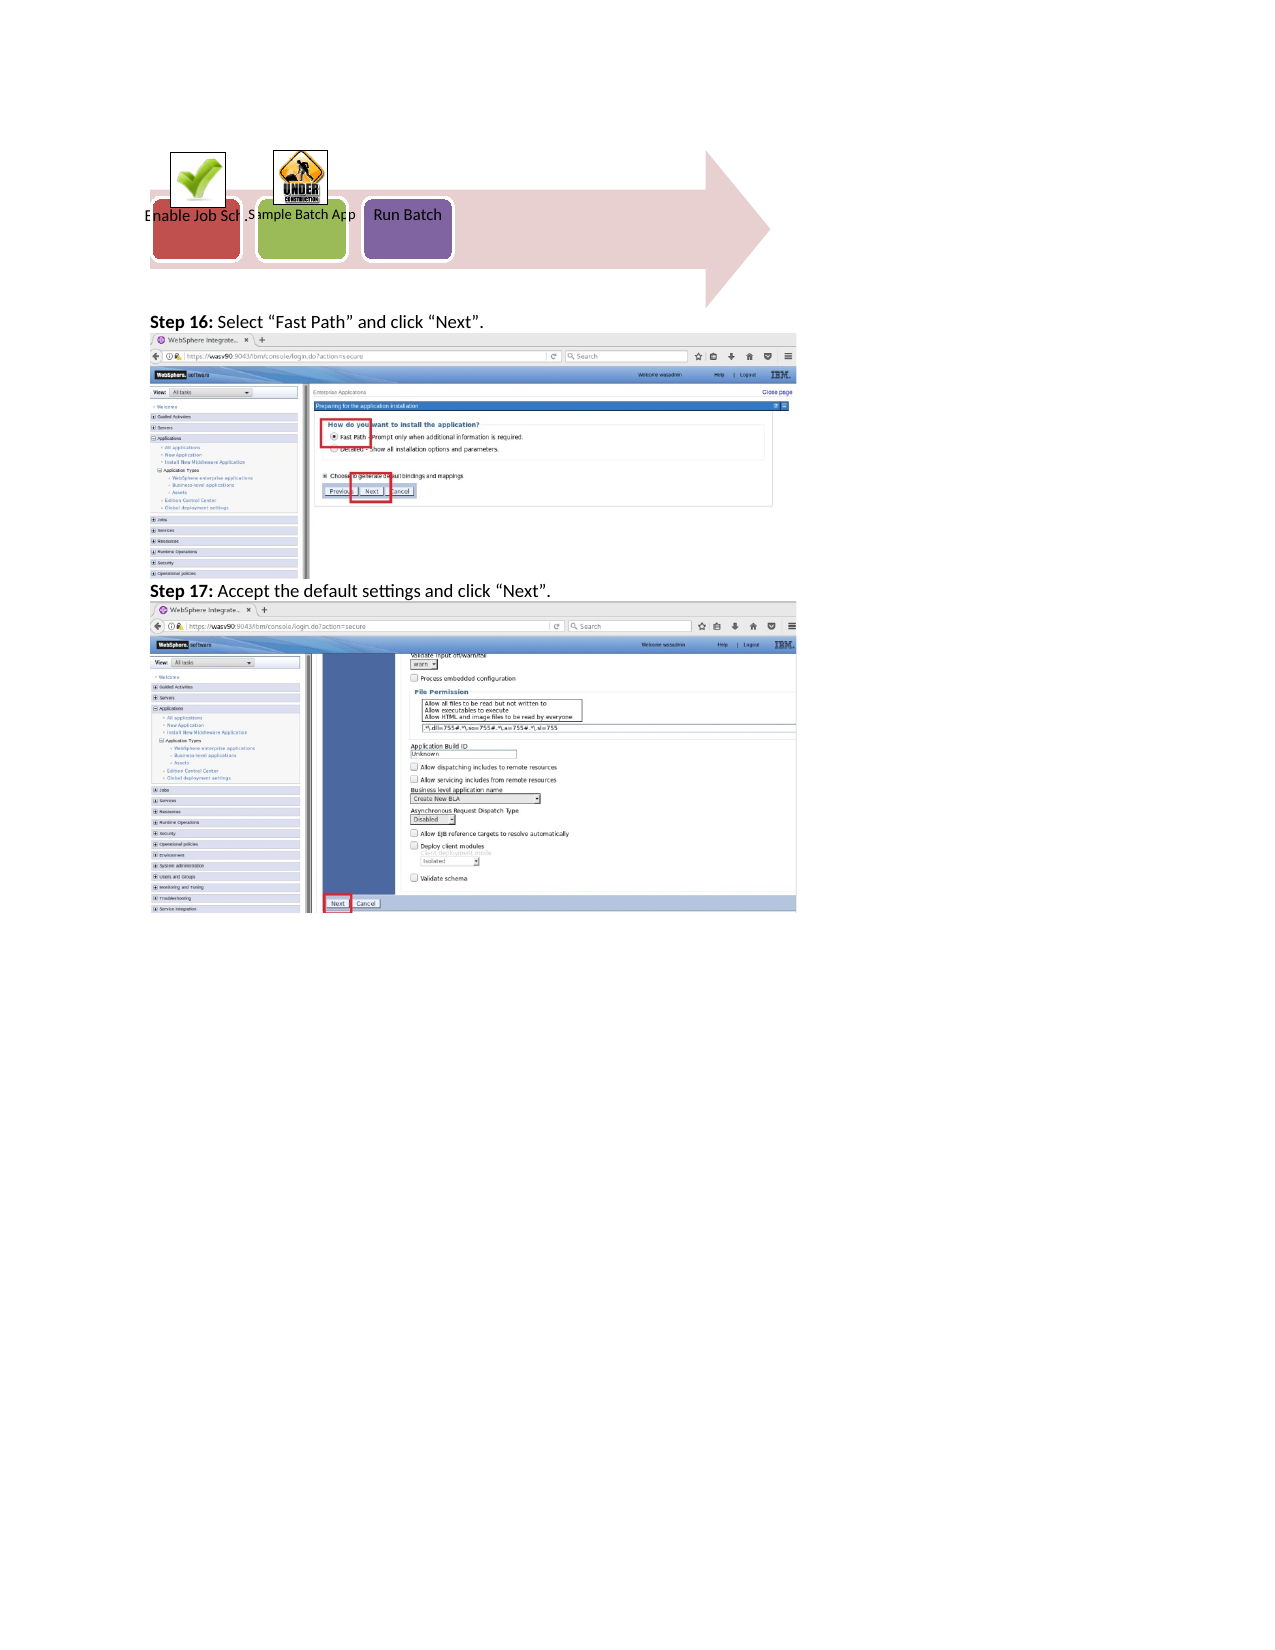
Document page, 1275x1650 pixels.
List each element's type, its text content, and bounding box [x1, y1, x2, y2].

picture [150, 333, 797, 579]
picture [150, 601, 797, 913]
picture [274, 151, 327, 204]
text Step 16: Select “Fast Path” and click “Next”. [150, 310, 1125, 333]
picture [171, 153, 225, 207]
text Step 17: Accept the default settings and click “Next”. [150, 579, 1125, 602]
